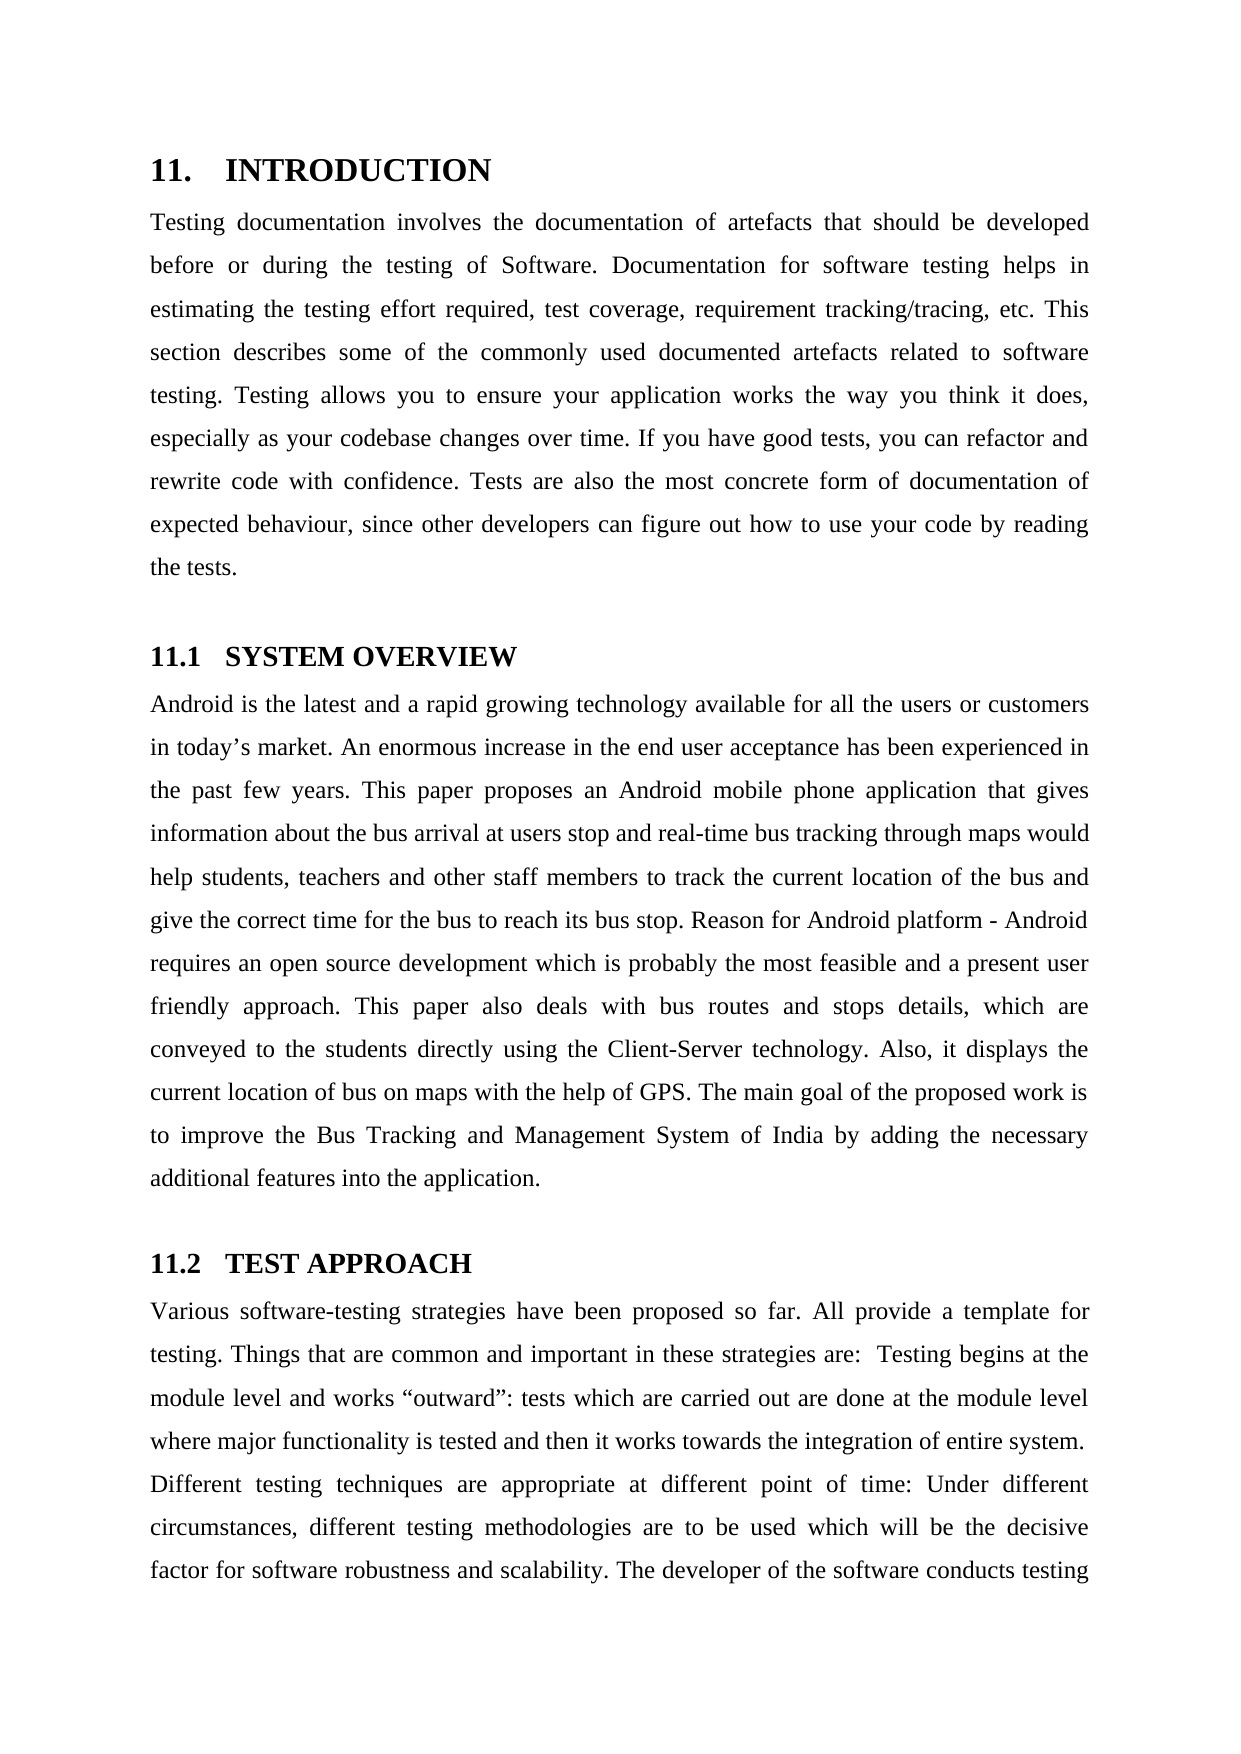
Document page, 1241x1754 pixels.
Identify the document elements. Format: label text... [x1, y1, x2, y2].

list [150, 1469, 1090, 1584]
list Testing documentation involves the documentation of artefacts that should be developed before or during the testing of Software. Documentation for software testing helps in estimating the testing effort required, test coverage, requirement tracking/tracing, etc. This section describes some of the commonly used documented artefacts related to software testing. Testing allows you to ensure your application works the way you think it does, especially as your codebase changes over time. If you have good tests, you can refactor and rewrite code with confidence. Tests are also the most concrete form of documentation of expected behaviour, since other developers can figure out how to use your code by reading the tests. [150, 207, 1090, 581]
list SYSTEM OVERVIEW [150, 639, 1090, 672]
list TEST APPROACH [150, 1246, 1090, 1279]
list Various software-testing strategies have been proposed so far. All provide a template for testing. Things that are common and important in these strategies are: Testing begins at the module level and works “outward”: tests which are carried out are done at the module level where major functionality is tested and then it works towards the integration of entire system. [150, 1296, 1090, 1454]
list INTRODUCTION [150, 150, 1090, 188]
list Android is the latest and a rapid growing technology available for all the users or customers in today’s market. An enormous increase in the end user acceptance has been experienced in the past few years. This paper proposes an Android mobile phone application that gives information about the bus arrival at users stop and real-time bus tracking through maps would help students, teachers and other staff members to track the current location of the bus and give the correct time for the bus to reach its bus stop. Reason for Android platform - Android requires an open source development which is probably the most feasible and a present user friendly approach. This paper also deals with bus routes and stops details, which are conveyed to the students directly using the Client-Server technology. Also, it displays the current location of bus on maps with the help of GPS. The main goal of the proposed work is to improve the Bus Tracking and Management System of India by adding the necessary additional features into the application. [150, 689, 1090, 1192]
